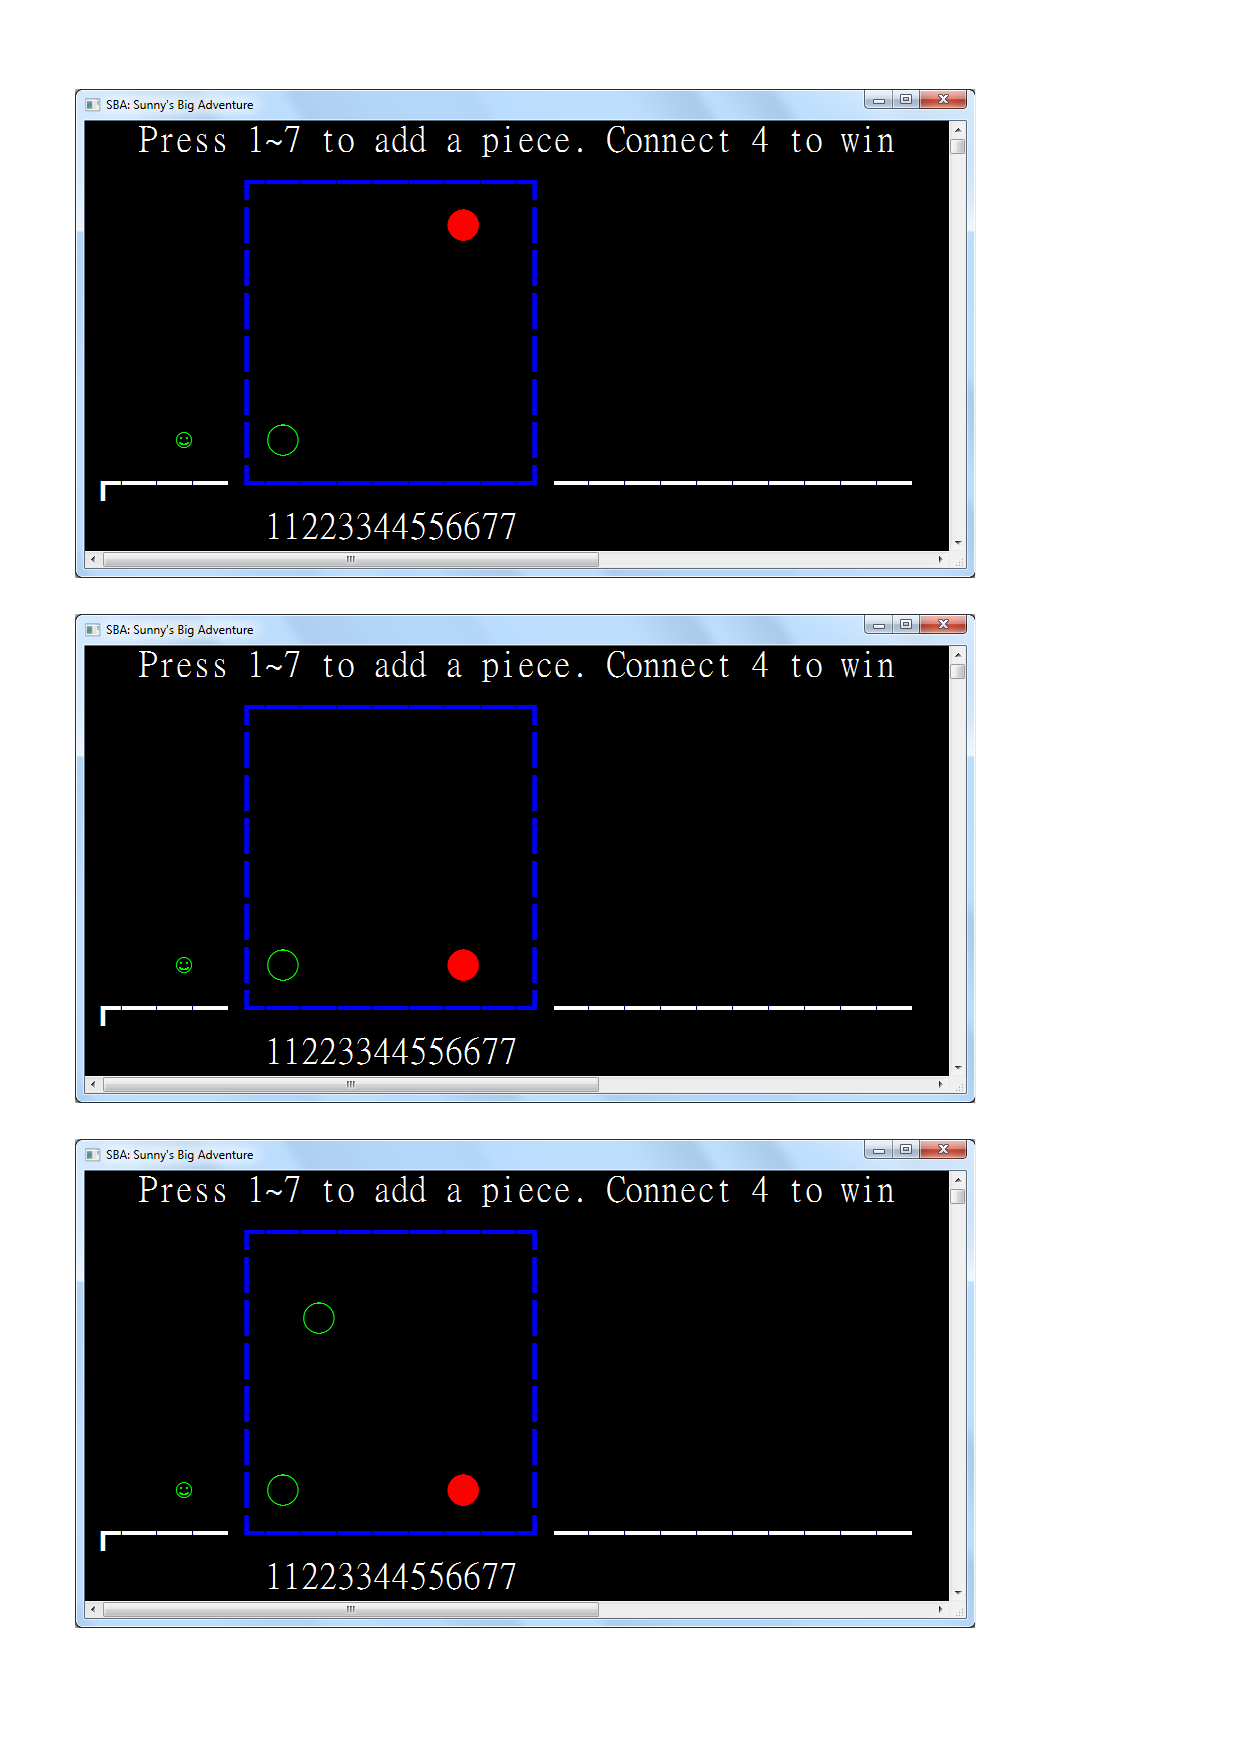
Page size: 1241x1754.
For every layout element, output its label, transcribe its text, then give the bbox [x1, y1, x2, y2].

picture [75, 89, 976, 578]
picture [75, 614, 976, 1103]
picture [75, 1139, 976, 1628]
